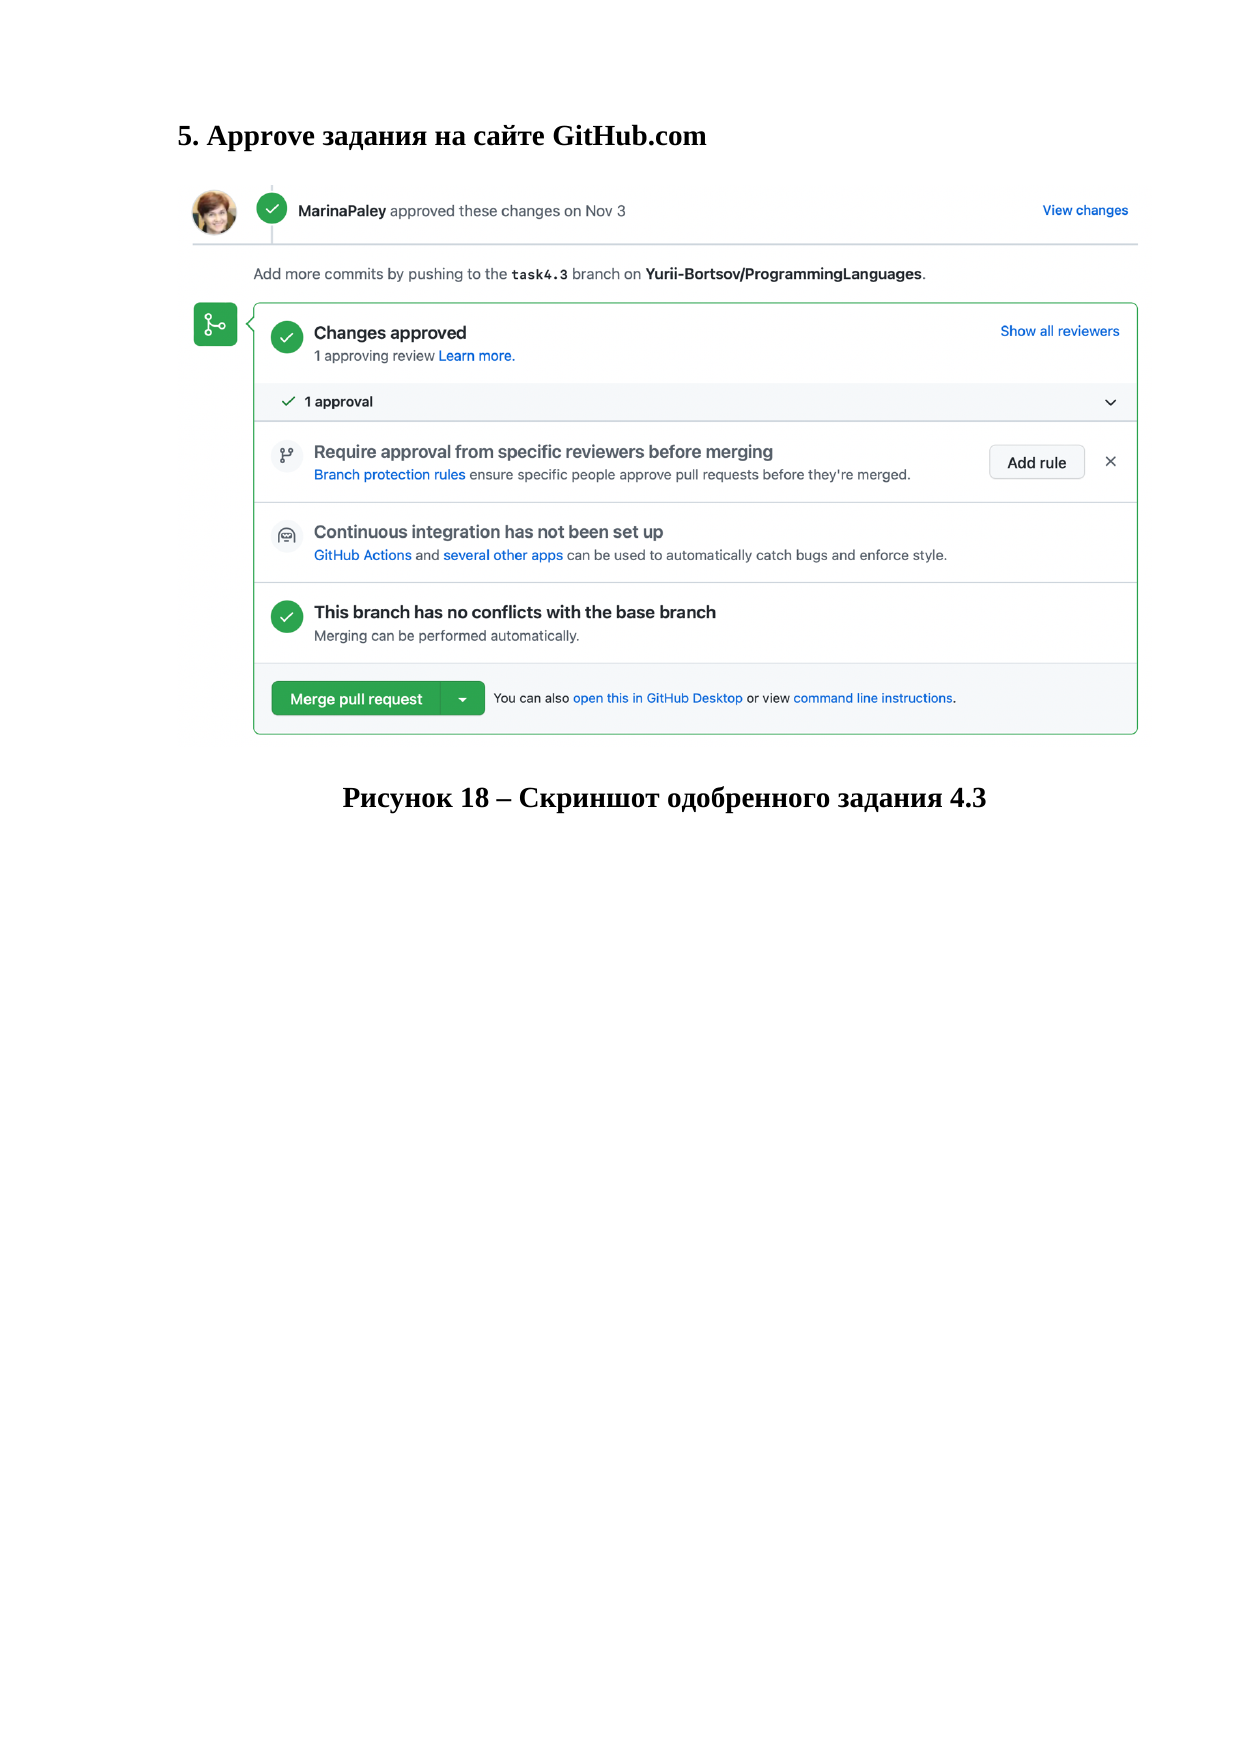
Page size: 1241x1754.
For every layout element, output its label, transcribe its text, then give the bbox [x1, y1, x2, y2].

text Рисунок 18 – Скриншот одобренного задания 4.3 [177, 780, 1152, 814]
picture [177, 185, 1152, 747]
text 5. Approve задания на сайте GitHub.com [177, 118, 1152, 152]
